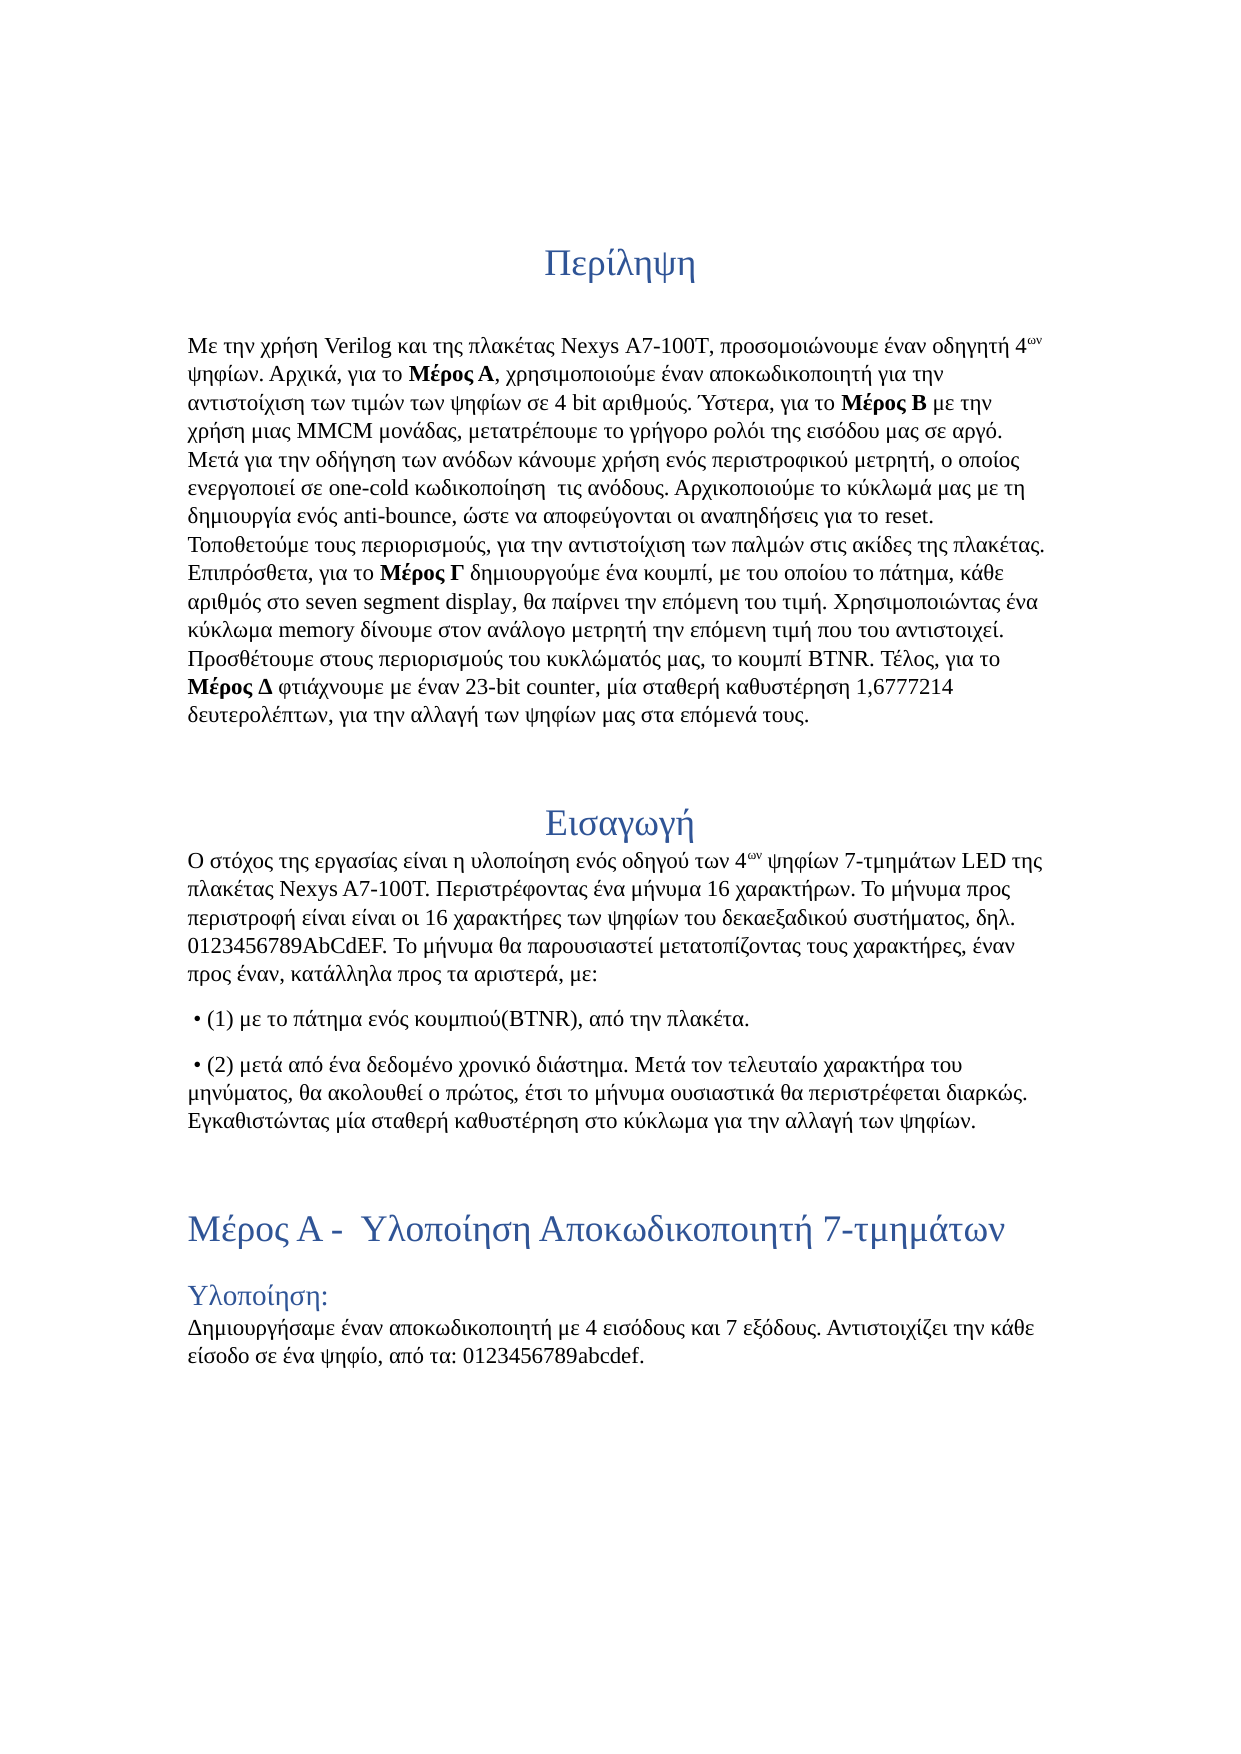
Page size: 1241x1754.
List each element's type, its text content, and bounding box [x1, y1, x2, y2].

text • (1) με το πάτημα ενός κουμπιού(BTNR), από την πλακέτα. [187, 1006, 1053, 1032]
text Με την χρήση Verilog και της πλακέτας Nexys A7-100T, προσομοιώνουμε έναν οδηγητή 4ων ψηφίων. Αρχικά, για το Μέρος Α, χρησιμοποιούμε έναν αποκωδικοποιητή για την αντιστοίχιση των τιμών των ψηφίων σε 4 bit αριθμούς. Ύστερα, για το Μέρος Β με την χρήση μιας MMCM μονάδας, μετατρέπουμε το γρήγορο ρολόι της εισόδου μας σε αργό. Μετά για την οδήγηση των ανόδων κάνουμε χρήση ενός περιστροφικού μετρητή, ο οποίος ενεργοποιεί σε one-cold κωδικοποίηση τις ανόδους. Αρχικοποιούμε το κύκλωμά μας με τη δημιουργία ενός anti-bounce, ώστε να αποφεύγονται οι αναπηδήσεις για το reset. Τοποθετούμε τους περιορισμούς, για την αντιστοίχιση των παλμών στις ακίδες της πλακέτας. Επιπρόσθετα, για το Μέρος Γ δημιουργούμε ένα κουμπί, με του οποίου το πάτημα, κάθε αριθμός στο seven segment display, θα παίρνει την επόμενη του τιμή. Χρησιμοποιώντας ένα κύκλωμα memory δίνουμε στον ανάλογο μετρητή την επόμενη τιμή που του αντιστοιχεί. Προσθέτουμε στους περιορισμούς του κυκλώματός μας, το κουμπί BTNR. Τέλος, για το Μέρος Δ φτιάχνουμε με έναν 23-bit counter, μία σταθερή καθυστέρηση 1,6777214 δευτερολέπτων, για την αλλαγή των ψηφίων μας στα επόμενά τους. [187, 332, 1053, 728]
text • (2) μετά από ένα δεδομένο χρονικό διάστημα. Μετά τον τελευταίο χαρακτήρα του μηνύματος, θα ακολουθεί ο πρώτος, έτσι το μήνυμα ουσιαστικά θα περιστρέφεται διαρκώς. Εγκαθιστώντας μία σταθερή καθυστέρηση στο κύκλωμα για την αλλαγή των ψηφίων. [187, 1051, 1053, 1134]
subtitle Μέρος Α - Υλοποίηση Αποκωδικοποιητή 7-τμημάτων [187, 1206, 1053, 1249]
subtitle Εισαγωγή [187, 800, 1053, 843]
text Ο στόχος της εργασίας είναι η υλοποίηση ενός οδηγού των 4ων ψηφίων 7-τμημάτων LED της πλακέτας Nexys A7-100T. Περιστρέφοντας ένα μήνυμα 16 χαρακτήρων. Το μήνυμα προς περιστροφή είναι είναι οι 16 χαρακτήρες των ψηφίων του δεκαεξαδικού συστήματος, δηλ. 0123456789AbCdEF. Το μήνυμα θα παρουσιαστεί μετατοπίζοντας τους χαρακτήρες, έναν προς έναν, κατάλληλα προς τα αριστερά, με: [187, 847, 1053, 987]
subtitle Περίληψη [187, 240, 1053, 283]
text Δημιουργήσαμε έναν αποκωδικοποιητή με 4 εισόδους και 7 εξόδους. Αντιστοιχίζει την κάθε είσοδο σε ένα ψηφίο, από τα: 0123456789abcdef. [187, 1314, 1053, 1368]
subtitle Υλοποίηση: [187, 1278, 1053, 1311]
